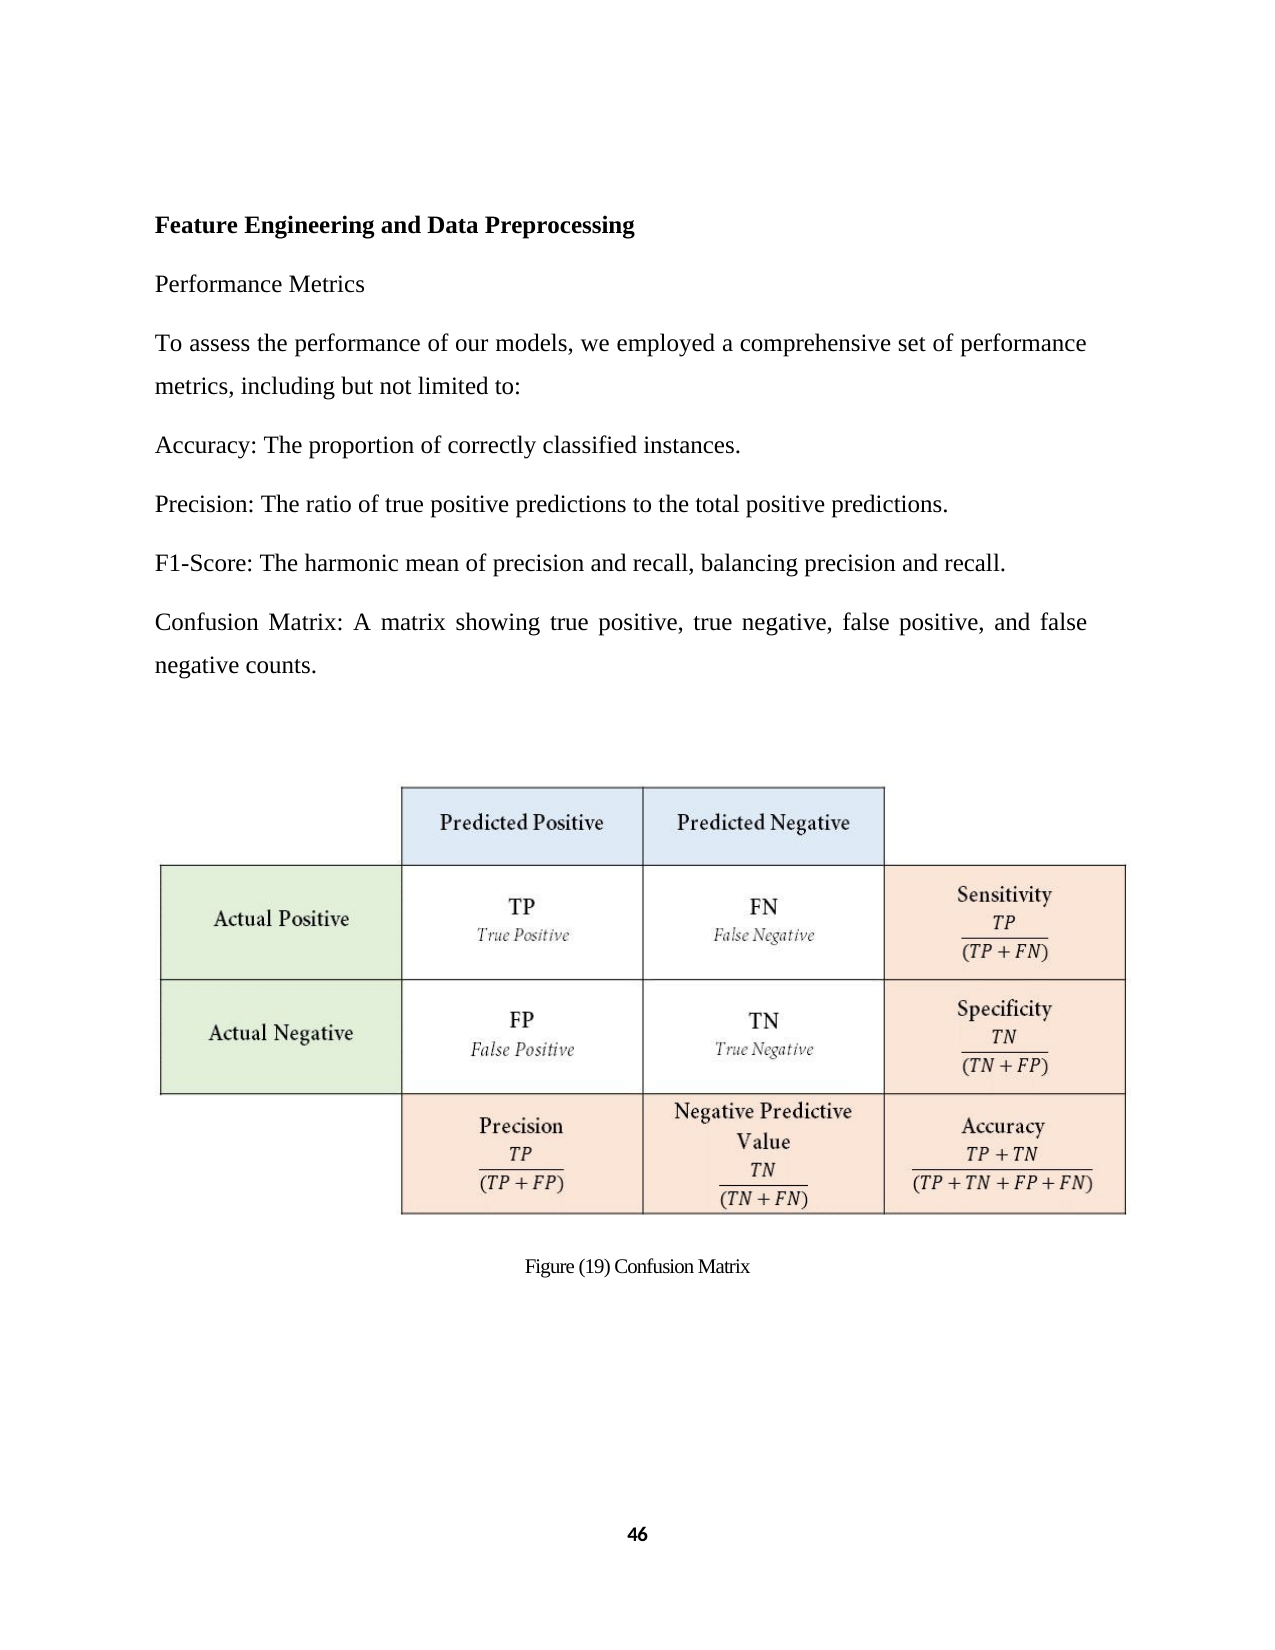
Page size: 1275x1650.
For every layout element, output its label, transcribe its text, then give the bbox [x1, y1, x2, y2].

text To assess the performance of our models, we employed a comprehensive set of performance metrics, including but not limited to: [154, 328, 1088, 400]
text Confusion Matrix: A matrix showing true positive, true negative, false positive, and false negative counts. [154, 607, 1088, 679]
text Feature Engineering and Data Preprocessing [154, 210, 1088, 239]
text F1-Score: The harmonic mean of precision and recall, balancing precision and recall. [154, 548, 1088, 577]
text Precision: The ratio of true positive predictions to the total positive predictions. [154, 489, 1088, 518]
text Performance Metrics [154, 269, 1088, 298]
text Accuracy: The proportion of correctly classified instances. [154, 430, 1088, 459]
text Figure (19) Confusion Matrix [187, 1254, 1088, 1278]
picture [154, 776, 1132, 1222]
